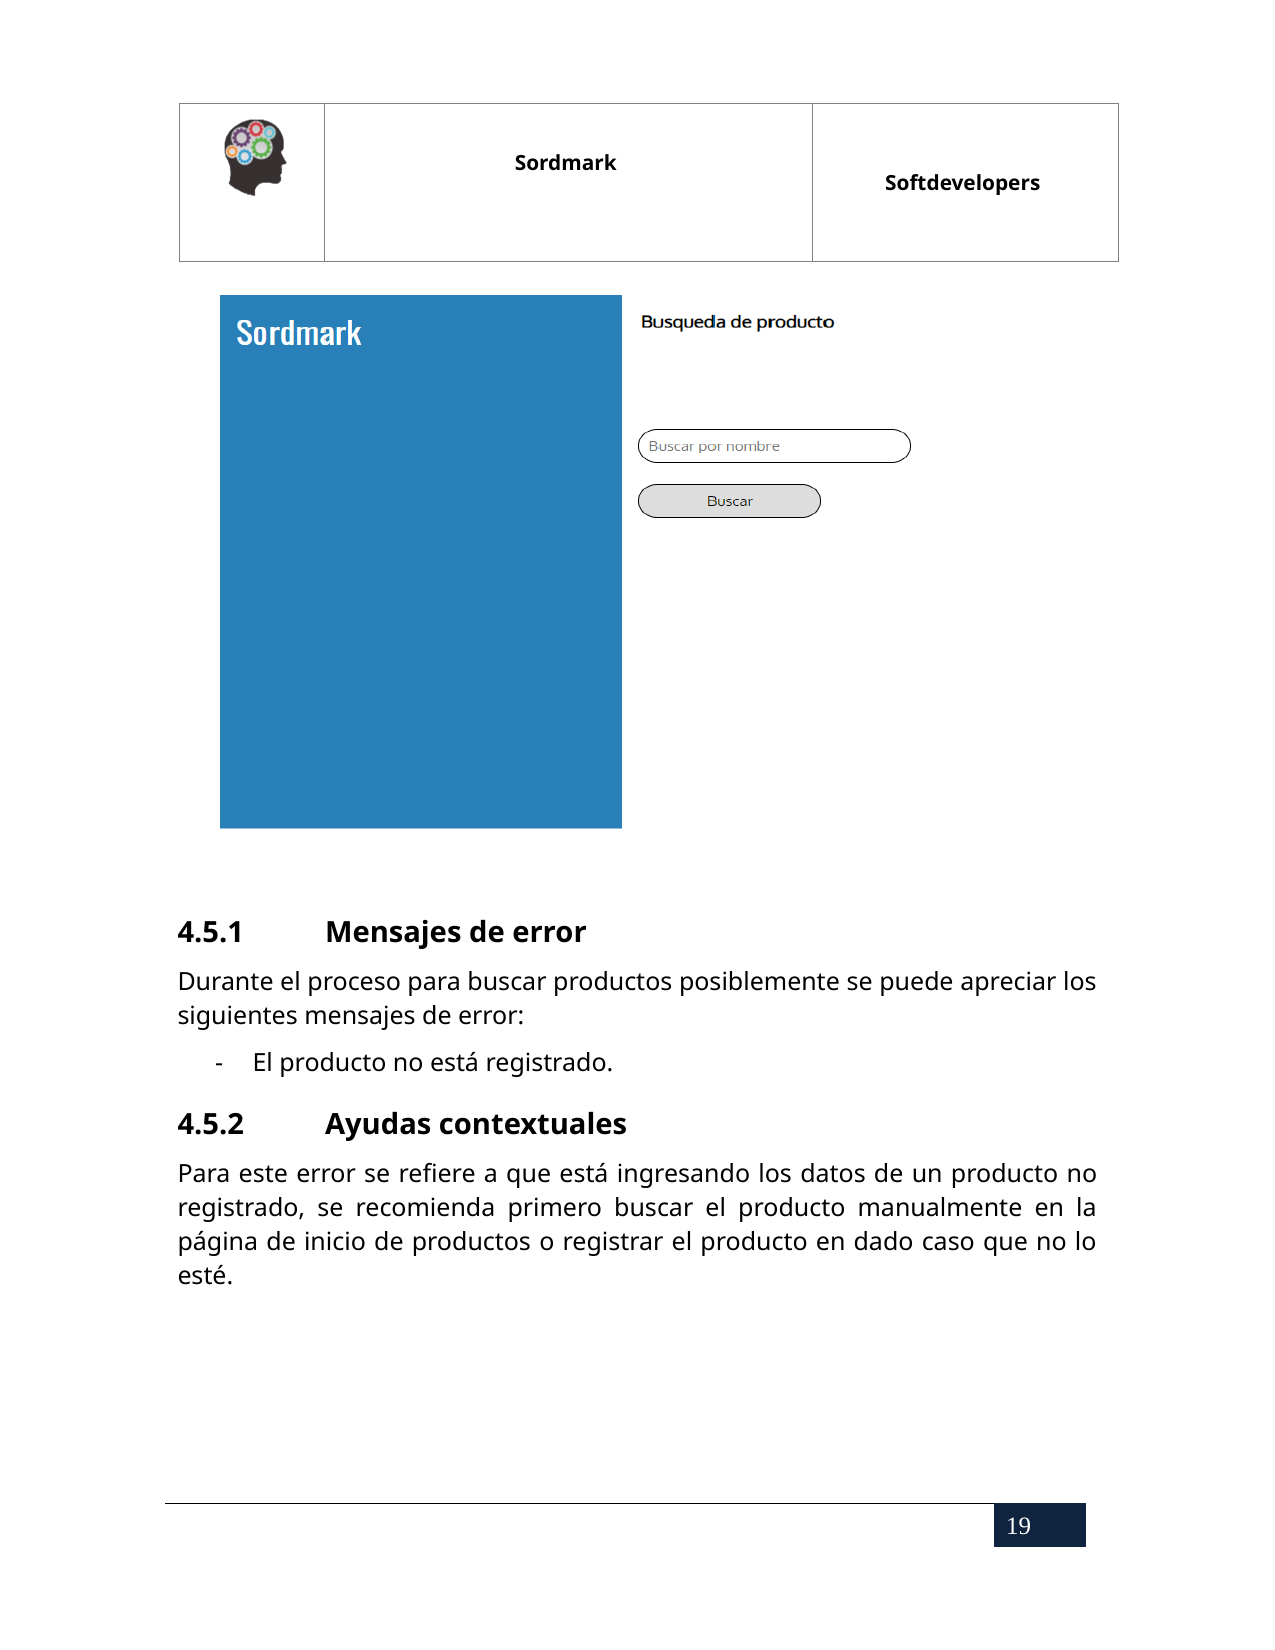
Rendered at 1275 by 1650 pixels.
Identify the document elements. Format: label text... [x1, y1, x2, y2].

picture [188, 106, 315, 199]
subtitle Mensajes de error [177, 911, 1098, 951]
text Durante el proceso para buscar productos posiblemente se puede apreciar los siguientes mensajes de error: [177, 963, 1098, 1032]
subtitle Ayudas contextuales [177, 1103, 1098, 1143]
list El producto no está registrado. [215, 1044, 1098, 1078]
picture [214, 290, 937, 829]
text Para este error se refiere a que está ingresando los datos de un producto no registrado, se recomienda primero buscar el producto manualmente en la página de inicio de productos o registrar el producto en dado caso que no lo esté. [177, 1155, 1098, 1292]
